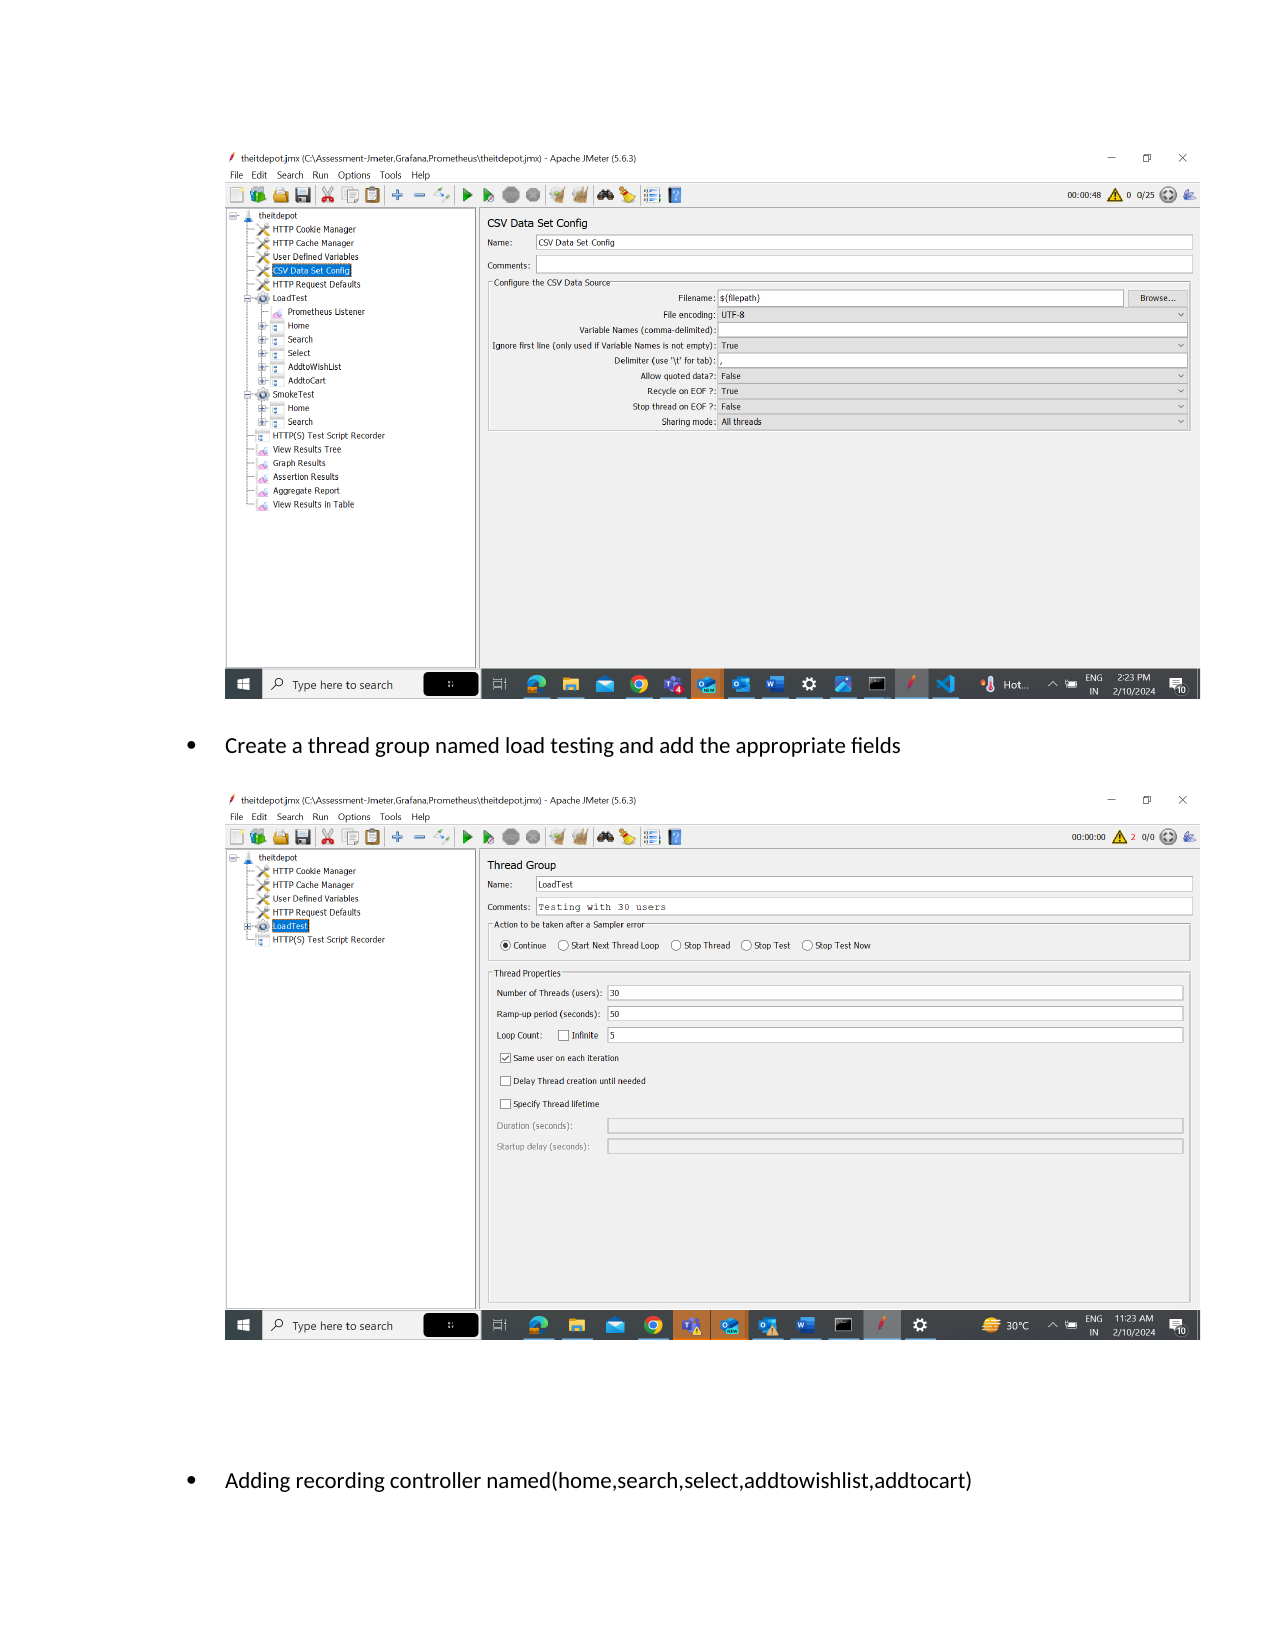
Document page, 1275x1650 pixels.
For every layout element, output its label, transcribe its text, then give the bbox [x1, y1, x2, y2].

picture [225, 150, 1200, 699]
picture [225, 791, 1200, 1340]
list Adding recording controller named(home,search,select,addtowishlist,addtocart) [187, 1466, 1125, 1494]
list Create a thread group named load testing and add the appropriate fields [187, 731, 1125, 759]
